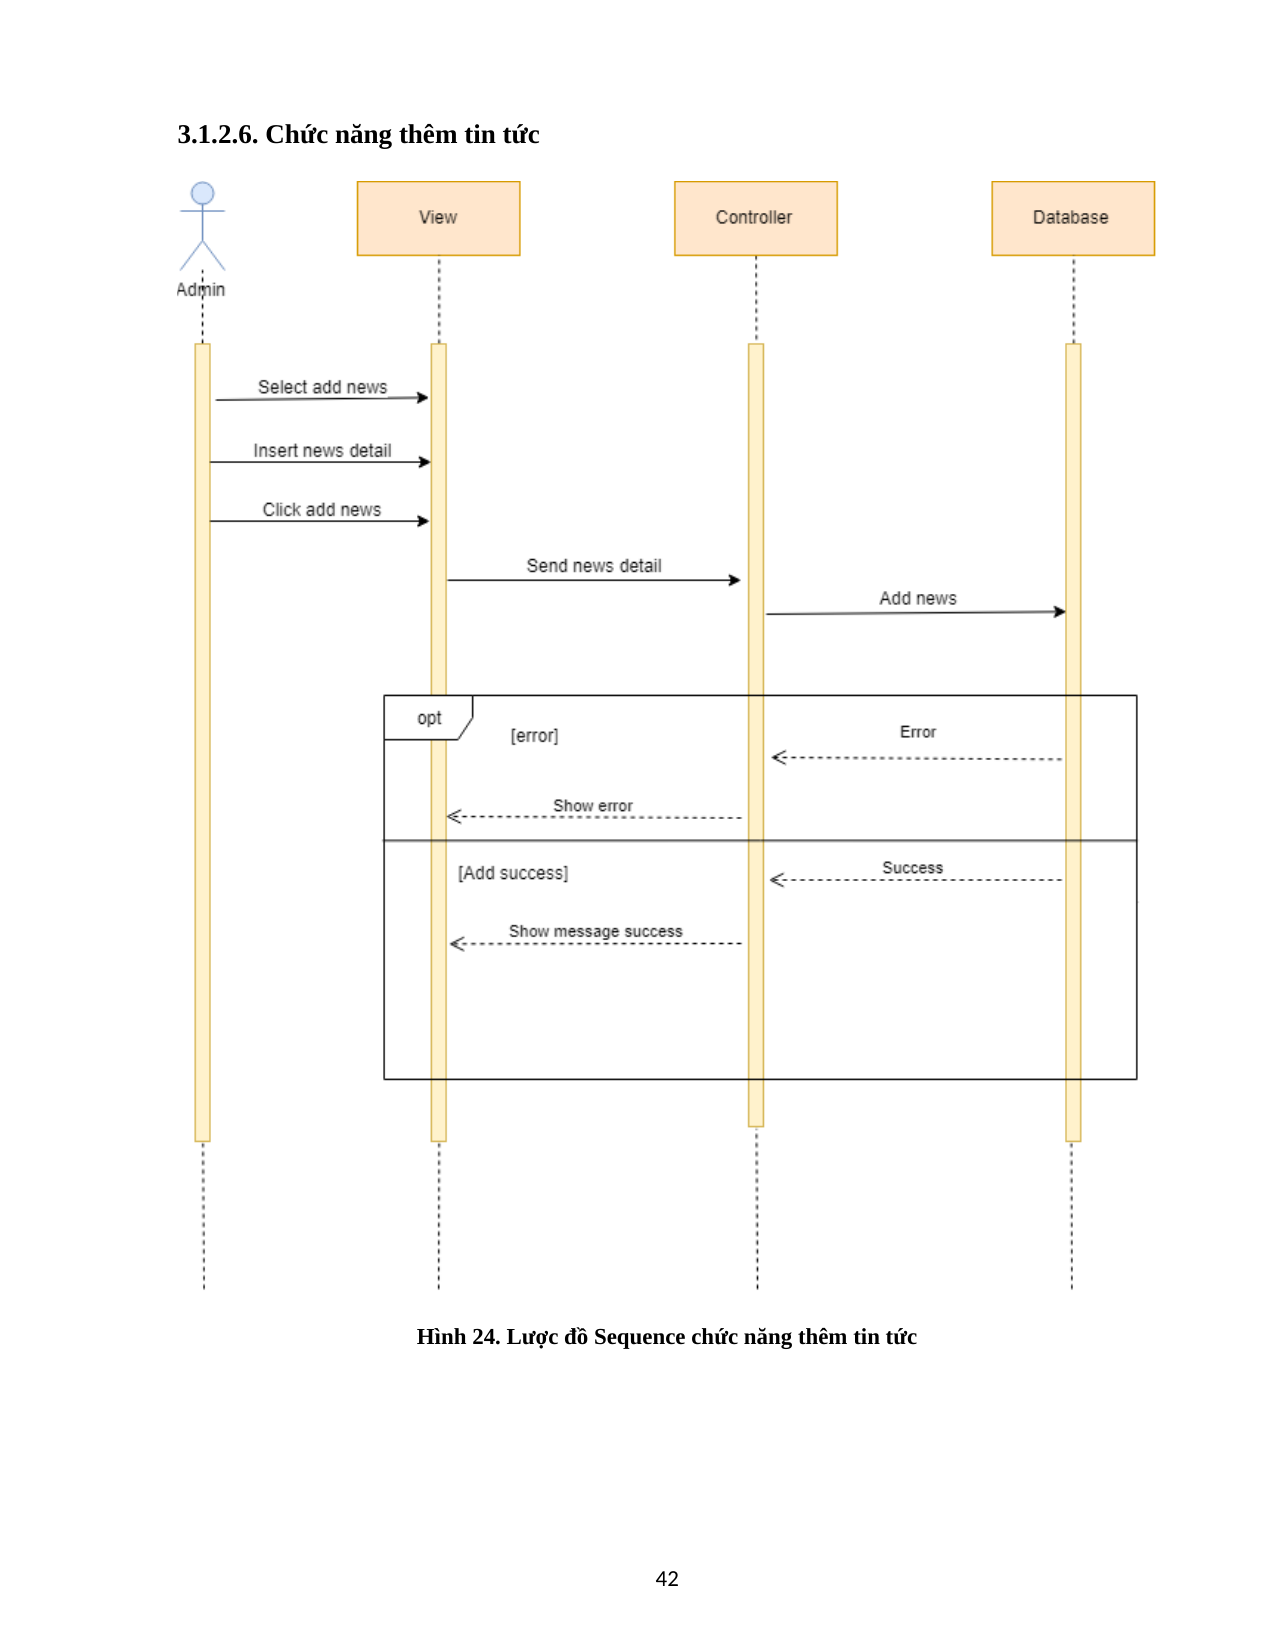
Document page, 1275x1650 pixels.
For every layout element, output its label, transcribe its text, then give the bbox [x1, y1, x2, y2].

picture [177, 181, 1157, 1293]
text Hình 24. Lược đồ Sequence chức năng thêm tin tức [177, 1323, 1157, 1349]
text 3.1.2.6. Chức năng thêm tin tức [177, 118, 1157, 149]
